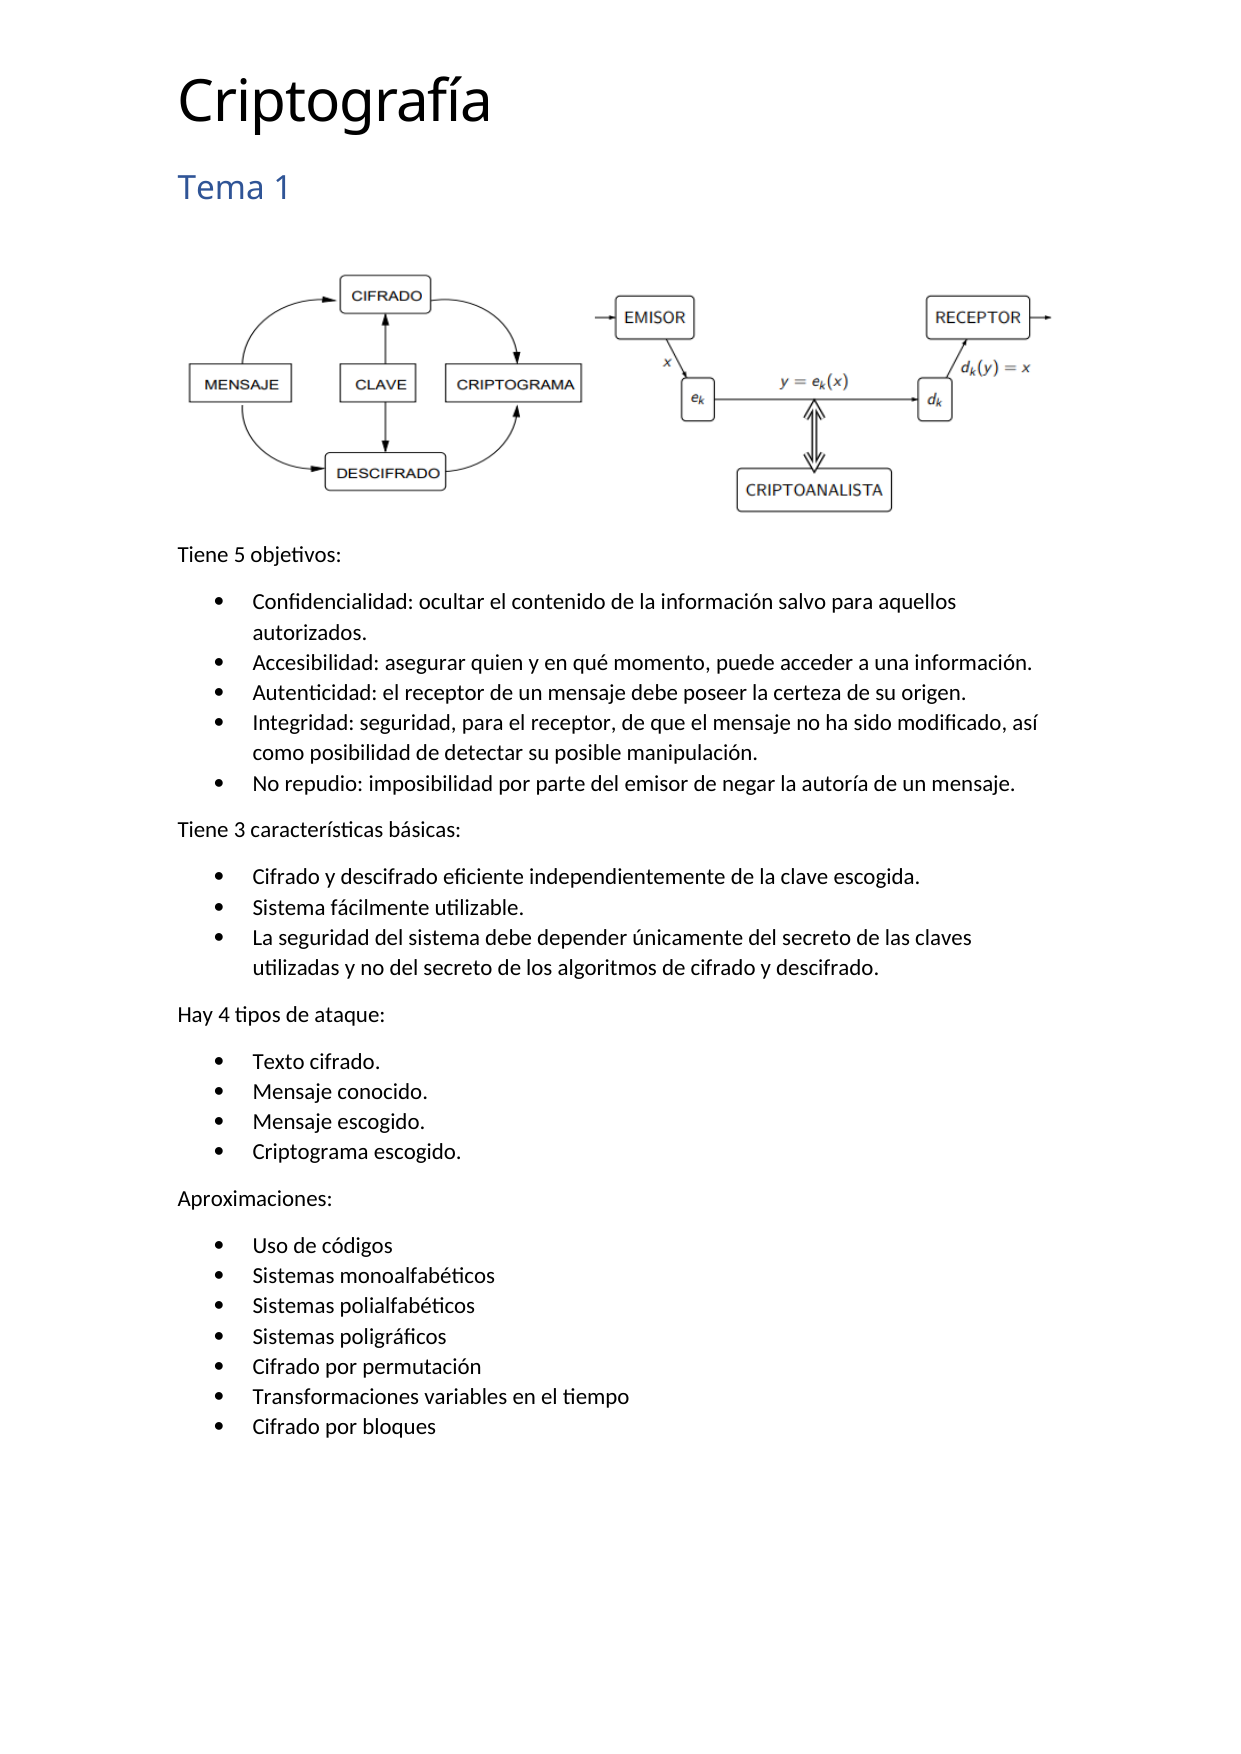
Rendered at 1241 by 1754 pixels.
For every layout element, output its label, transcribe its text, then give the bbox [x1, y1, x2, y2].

list Cifrado y descifrado eficiente independientemente de la clave escogida. [215, 862, 1063, 891]
subtitle Tema 1 [177, 163, 1063, 209]
list Cifrado por bloques [215, 1412, 1063, 1441]
text Tiene 3 características básicas: [177, 816, 1063, 844]
list Sistema fácilmente utilizable. [215, 893, 1063, 921]
list Uso de códigos [215, 1231, 1063, 1259]
list Texto cifrado. [215, 1047, 1063, 1075]
text Hay 4 tipos de ataque: [177, 1000, 1063, 1028]
list Cifrado por permutación [215, 1352, 1063, 1380]
list Confidencialidad: ocultar el contenido de la información salvo para aquellos autorizados. [215, 587, 1063, 646]
list Accesibilidad: asegurar quien y en qué momento, puede acceder a una información. [215, 648, 1063, 676]
list Criptograma escogido. [215, 1137, 1063, 1166]
list No repudio: imposibilidad por parte del emisor de negar la autoría de un mensaje. [215, 769, 1063, 797]
text Tiene 5 objetivos: [177, 541, 1063, 569]
list Mensaje conocido. [215, 1077, 1063, 1105]
list Transformaciones variables en el tiempo [215, 1382, 1063, 1410]
list Sistemas poligráficos [215, 1322, 1063, 1350]
picture [177, 259, 1060, 522]
list Integridad: seguridad, para el receptor, de que el mensaje no ha sido modificado, así como posibilidad de detectar su posible manipulación. [215, 708, 1063, 767]
list Sistemas monoalfabéticos [215, 1261, 1063, 1289]
list La seguridad del sistema debe depender únicamente del secreto de las claves utilizadas y no del secreto de los algoritmos de cifrado y descifrado. [215, 923, 1063, 981]
list Mensaje escogido. [215, 1107, 1063, 1135]
title Criptografía [177, 59, 1063, 138]
list Sistemas polialfabéticos [215, 1292, 1063, 1320]
text Aproximaciones: [177, 1184, 1063, 1212]
list Autenticidad: el receptor de un mensaje debe poseer la certeza de su origen. [215, 678, 1063, 706]
